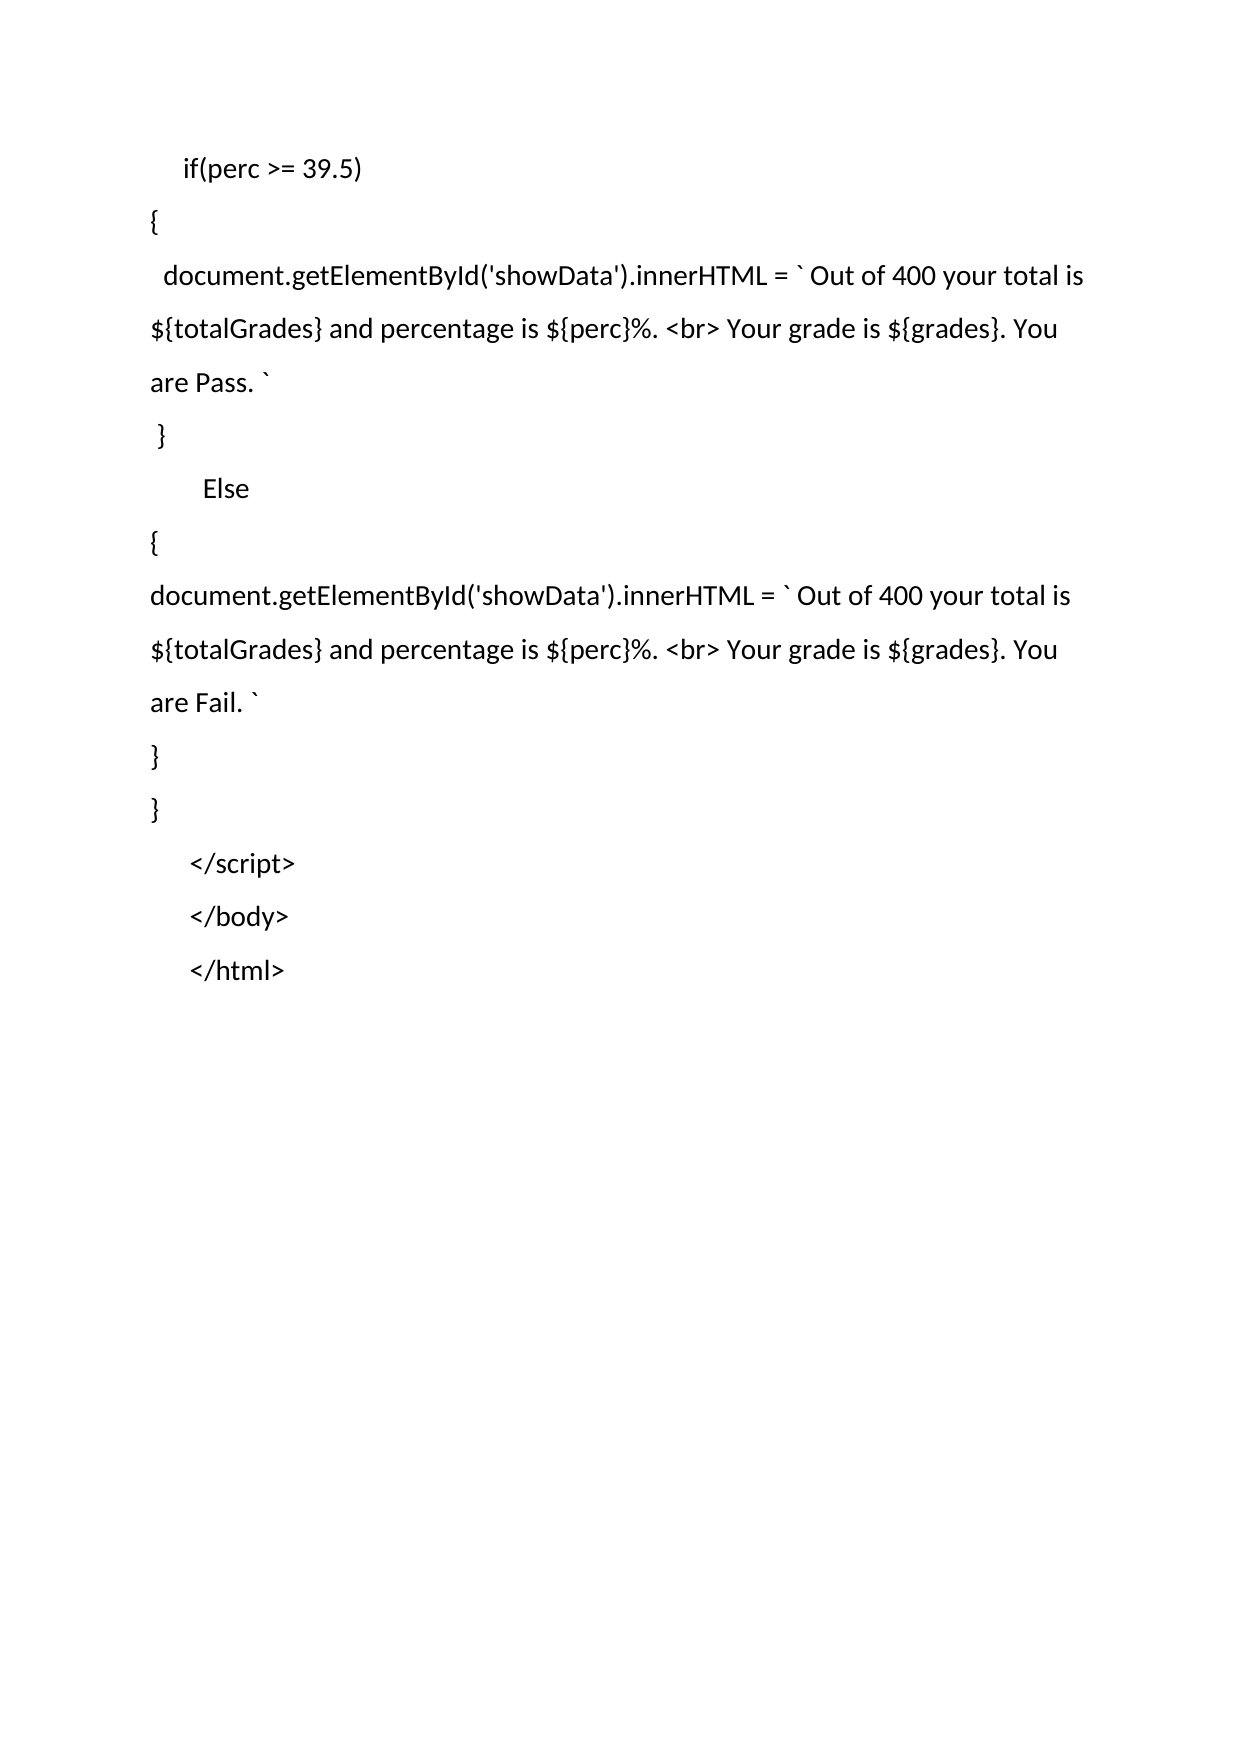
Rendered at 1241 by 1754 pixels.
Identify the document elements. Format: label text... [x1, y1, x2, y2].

text } [150, 791, 1090, 827]
text </body> [150, 898, 1090, 934]
text if(perc >= 39.5) [150, 150, 1090, 186]
text document.getElementById('showData').innerHTML = ` Out of 400 your total is ${totalGrades} and percentage is ${perc}%. <br> Your grade is ${grades}. You are Fail. ` [150, 577, 1090, 720]
text { [150, 524, 1090, 560]
text { [150, 203, 1090, 239]
text </script> [150, 845, 1090, 880]
text } [150, 417, 1090, 453]
text } [150, 738, 1090, 773]
text </html> [150, 952, 1090, 987]
text document.getElementById('showData').innerHTML = ` Out of 400 your total is ${totalGrades} and percentage is ${perc}%. <br> Your grade is ${grades}. You are Pass. ` [150, 257, 1090, 399]
text Else [150, 471, 1090, 506]
